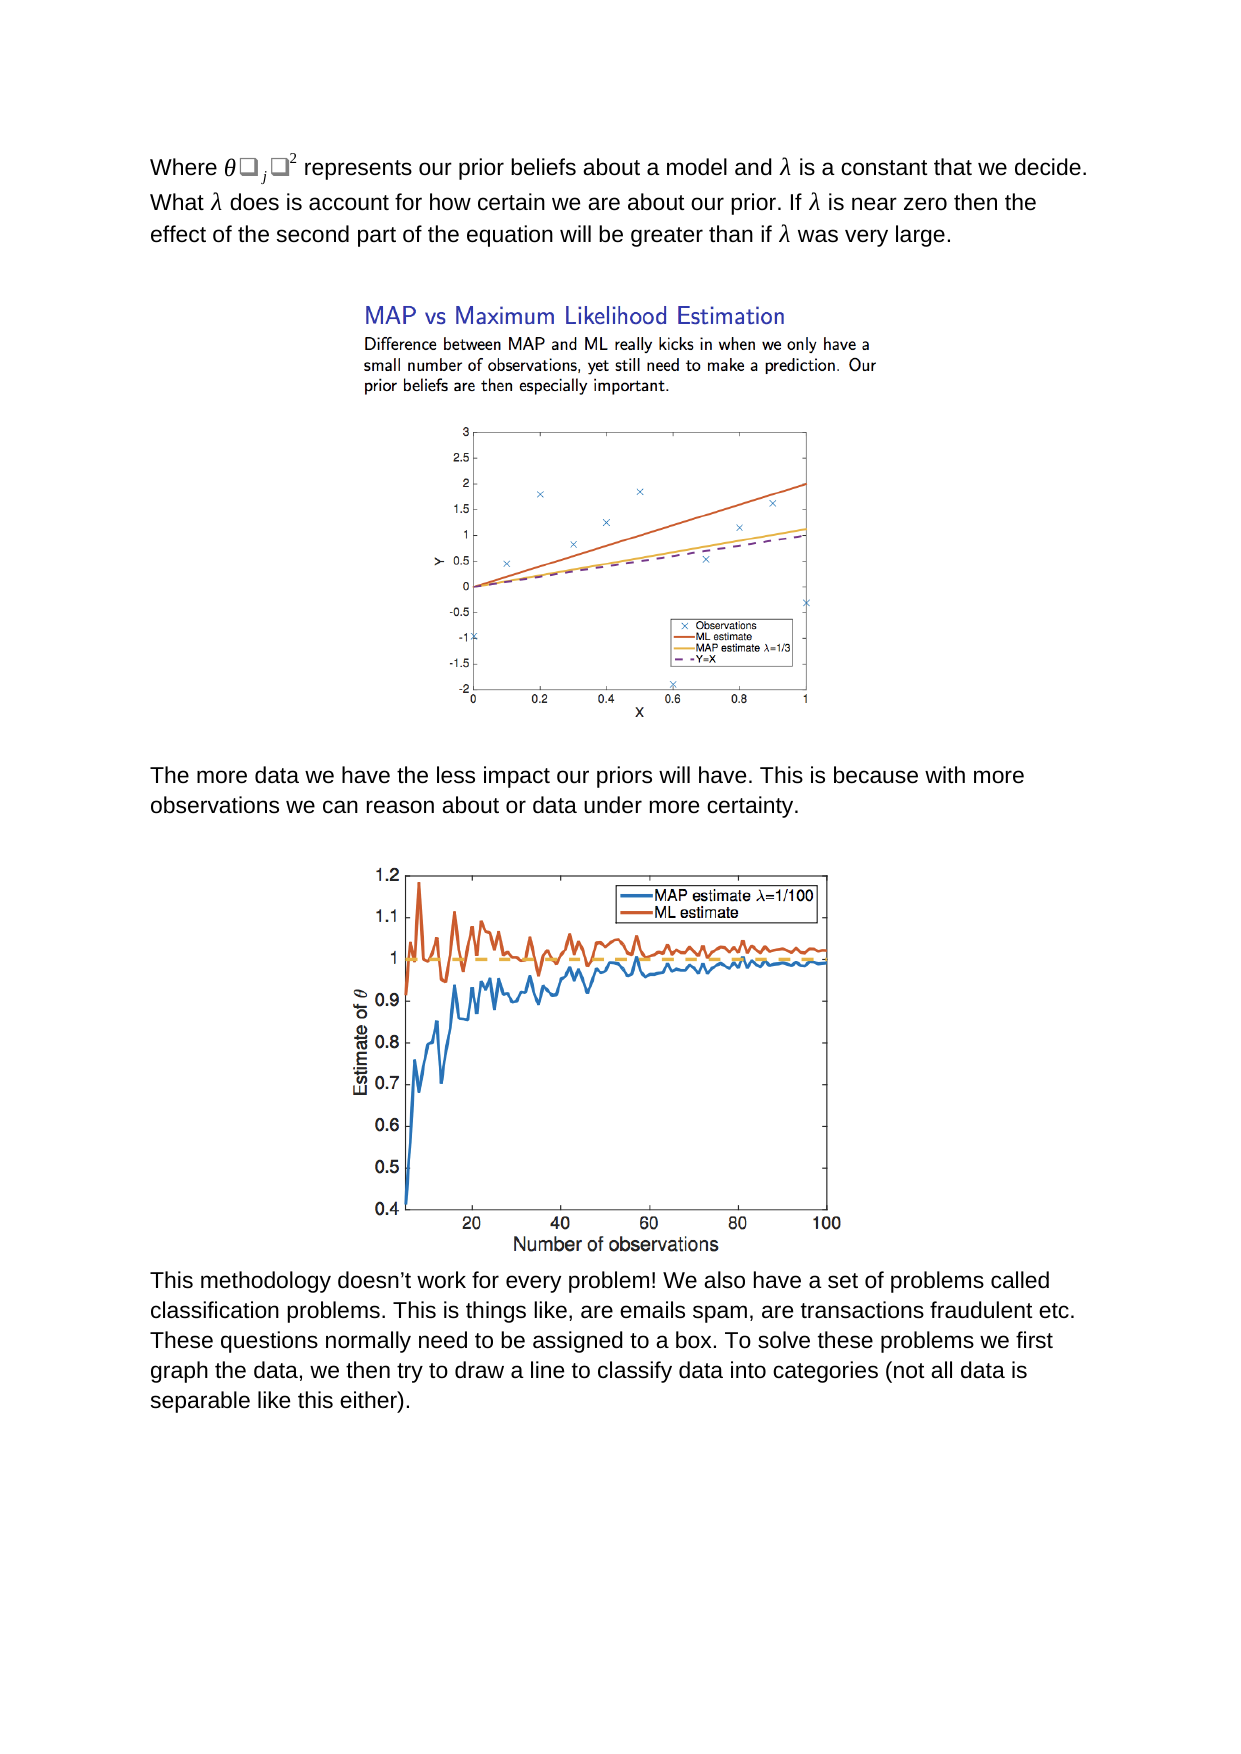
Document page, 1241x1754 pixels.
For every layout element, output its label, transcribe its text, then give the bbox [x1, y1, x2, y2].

text The more data we have the less impact our priors will have. This is because with more observations we can reason about or data under more certainty. [150, 762, 1090, 819]
picture [339, 852, 901, 1263]
text Where represents our prior beliefs about a model and is a constant that we decide. What does is account for how certain we are about our prior. If is near zero then the effect of the second part of the equation will be greater than if was very large. [150, 150, 1090, 248]
picture [328, 281, 912, 728]
text This methodology doesn’t work for every problem! We also have a set of problems called classification problems. This is things like, are emails spam, are transactions fraudulent etc. These questions normally need to be assigned to a box. To solve these problems we first graph the data, we then try to draw a line to classify data into categories (not all data is separable like this either). [150, 1267, 1090, 1414]
